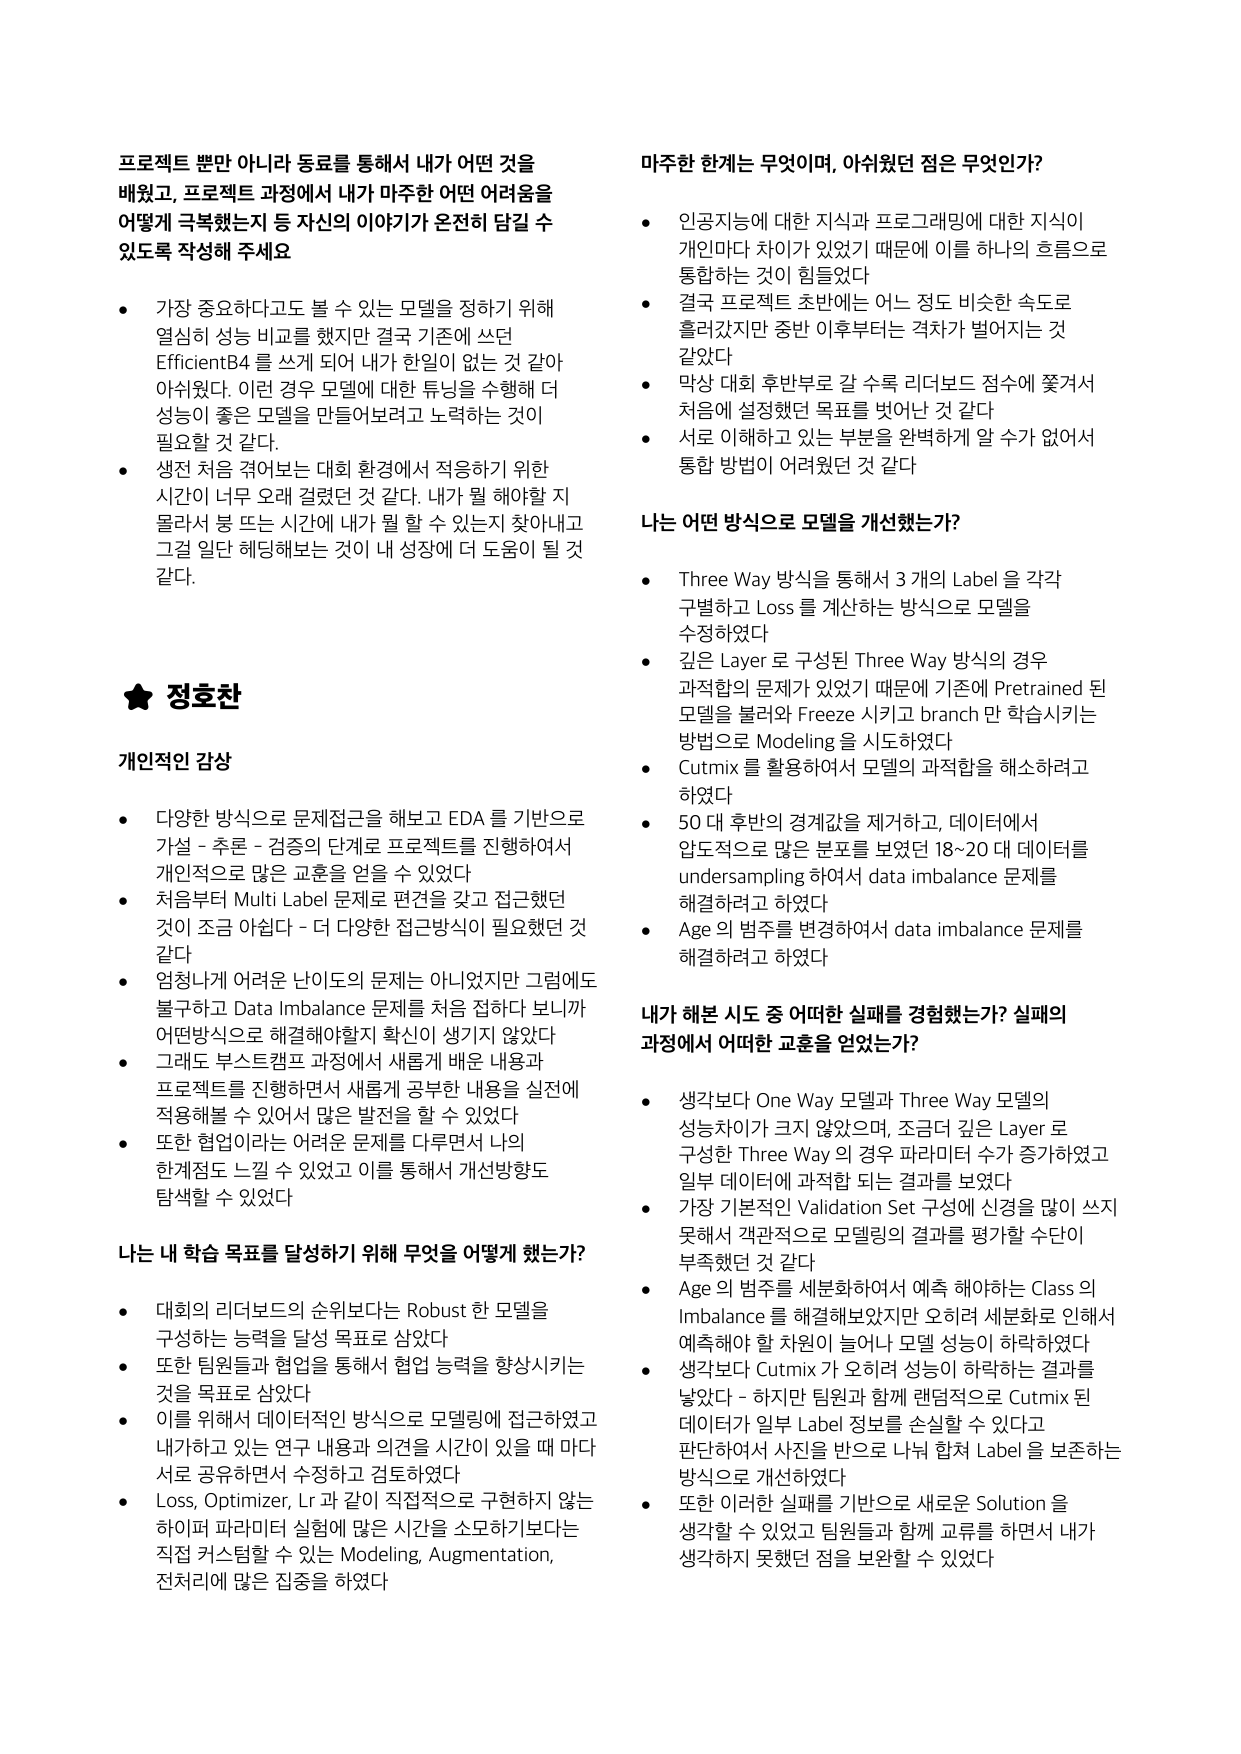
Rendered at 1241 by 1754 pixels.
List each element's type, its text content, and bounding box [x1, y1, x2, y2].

list 생각보다 Cutmix가 오히려 성능이 하락하는 결과를 낳았다 - 하지만 팀원과 함께 랜덤적으로 Cutmix된 데이터가 일부 Label 정보를 손실할 수 있다고 판단하여서 사진을 반으로 나눠 합쳐 Label을 보존하는 방식으로 개선하였다 [641, 1354, 1122, 1488]
list Three Way 방식을 통해서 3개의 Label을 각각 구별하고 Loss를 계산하는 방식으로 모델을 수정하였다 [641, 564, 1122, 645]
list 막상 대회 후반부로 갈 수록 리더보드 점수에 쫓겨서 처음에 설정했던 목표를 벗어난 것 같다 [641, 368, 1122, 422]
list Age의 범주를 변경하여서 data imbalance 문제를 해결하려고 하였다 [641, 914, 1122, 969]
list 가장 기본적인 Validation Set 구성에 신경을 많이 쓰지 못해서 객관적으로 모델링의 결과를 평가할 수단이 부족했던 것 같다 [641, 1193, 1122, 1273]
text 개인적인 감상 [118, 745, 599, 774]
list 50대 후반의 경계값을 제거하고, 데이터에서 압도적으로 많은 분포를 보였던 18~20대 데이터를 undersampling하여서 data imbalance 문제를 해결하려고 하였다 [641, 807, 1122, 914]
list 깊은 Layer로 구성된 Three Way 방식의 경우 과적합의 문제가 있었기 때문에 기존에 Pretrained 된 모델을 불러와 Freeze 시키고 branch만 학습시키는 방법으로 Modeling을 시도하였다 [641, 645, 1122, 752]
list 생전 처음 겪어보는 대회 환경에서 적응하기 위한 시간이 너무 오래 걸렸던 것 같다. 내가 뭘 해야할 지 몰라서 붕 뜨는 시간에 내가 뭘 할 수 있는지 찾아내고 그걸 일단 헤딩해보는 것이 내 성장에 더 도움이 될 것 같다. [118, 454, 599, 588]
list Cutmix를 활용하여서 모델의 과적합을 해소하려고 하였다 [641, 752, 1122, 807]
list 인공지능에 대한 지식과 프로그래밍에 대한 지식이 개인마다 차이가 있었기 때문에 이를 하나의 흐름으로 통합하는 것이 힘들었다 [641, 206, 1122, 287]
text 나는 내 학습 목표를 달성하기 위해 무엇을 어떻게 했는가? [118, 1237, 599, 1266]
list 대회의 리더보드의 순위보다는 Robust한 모델을 구성하는 능력을 달성 목표로 삼았다 [118, 1296, 599, 1350]
list 그래도 부스트캠프 과정에서 새롭게 배운 내용과 프로젝트를 진행하면서 새롭게 공부한 내용을 실전에 적용해볼 수 있어서 많은 발전을 할 수 있었다 [118, 1046, 599, 1127]
list 다양한 방식으로 문제접근을 해보고 EDA를 기반으로 가설 - 추론 - 검증의 단계로 프로젝트를 진행하여서 개인적으로 많은 교훈을 얻을 수 있었다 [118, 803, 599, 884]
text ⭐ 정호찬 [118, 673, 599, 716]
list Age의 범주를 세분화하여서 예측 해야하는 Class의 Imbalance를 해결해보았지만 오히려 세분화로 인해서 예측해야 할 차원이 늘어나 모델 성능이 하락하였다 [641, 1273, 1122, 1354]
list 결국 프로젝트 초반에는 어느 정도 비슷한 속도로 흘러갔지만 중반 이후부터는 격차가 벌어지는 것 같았다 [641, 287, 1122, 368]
text 나는 어떤 방식으로 모델을 개선했는가? [641, 506, 1122, 535]
text 마주한 한계는 무엇이며, 아쉬웠던 점은 무엇인가? [641, 148, 1122, 177]
list Loss, Optimizer, Lr과 같이 직접적으로 구현하지 않는 하이퍼 파라미터 실험에 많은 시간을 소모하기보다는 직접 커스텀할 수 있는 Modeling, Augmentation, 전처리에 많은 집중을 하였다 [118, 1485, 599, 1593]
list 생각보다 One Way 모델과 Three Way모델의 성능차이가 크지 않았으며, 조금더 깊은 Layer로 구성한 Three Way의 경우 파라미터 수가 증가하였고 일부 데이터에 과적합 되는 결과를 보였다 [641, 1085, 1122, 1193]
list 서로 이해하고 있는 부분을 완벽하게 알 수가 없어서 통합 방법이 어려웠던 것 같다 [641, 422, 1122, 477]
list 처음부터 Multi Label 문제로 편견을 갖고 접근했던 것이 조금 아쉽다 - 더 다양한 접근방식이 필요했던 것 같다 [118, 884, 599, 965]
list 가장 중요하다고도 볼 수 있는 모델을 정하기 위해 열심히 성능 비교를 했지만 결국 기존에 쓰던 EfficientB4를 쓰게 되어 내가 한일이 없는 것 같아 아쉬웠다. 이런 경우 모델에 대한 튜닝을 수행해 더 성능이 좋은 모델을 만들어보려고 노력하는 것이 필요할 것 같다. [118, 293, 599, 454]
text 프로젝트 뿐만 아니라 동료를 통해서 내가 어떤 것을 배웠고, 프로젝트 과정에서 내가 마주한 어떤 어려움을 어떻게 극복했는지 등 자신의 이야기가 온전히 담길 수 있도록 작성해 주세요 [118, 148, 599, 264]
list 또한 이러한 실패를 기반으로 새로운 Solution을 생각할 수 있었고 팀원들과 함께 교류를 하면서 내가 생각하지 못했던 점을 보완할 수 있었다 [641, 1488, 1122, 1569]
list 엄청나게 어려운 난이도의 문제는 아니었지만 그럼에도 불구하고 Data Imbalance 문제를 처음 접하다 보니까 어떤방식으로 해결해야할지 확신이 생기지 않았다 [118, 965, 599, 1046]
text 내가 해본 시도 중 어떠한 실패를 경험했는가? 실패의 과정에서 어떠한 교훈을 얻었는가? [641, 998, 1122, 1056]
list 또한 협업이라는 어려운 문제를 다루면서 나의 한계점도 느낄 수 있었고 이를 통해서 개선방향도 탐색할 수 있었다 [118, 1127, 599, 1208]
list 또한 팀원들과 협업을 통해서 협업 능력을 향상시키는 것을 목표로 삼았다 [118, 1350, 599, 1404]
list 이를 위해서 데이터적인 방식으로 모델링에 접근하였고 내가하고 있는 연구 내용과 의견을 시간이 있을 때 마다 서로 공유하면서 수정하고 검토하였다 [118, 1404, 599, 1485]
